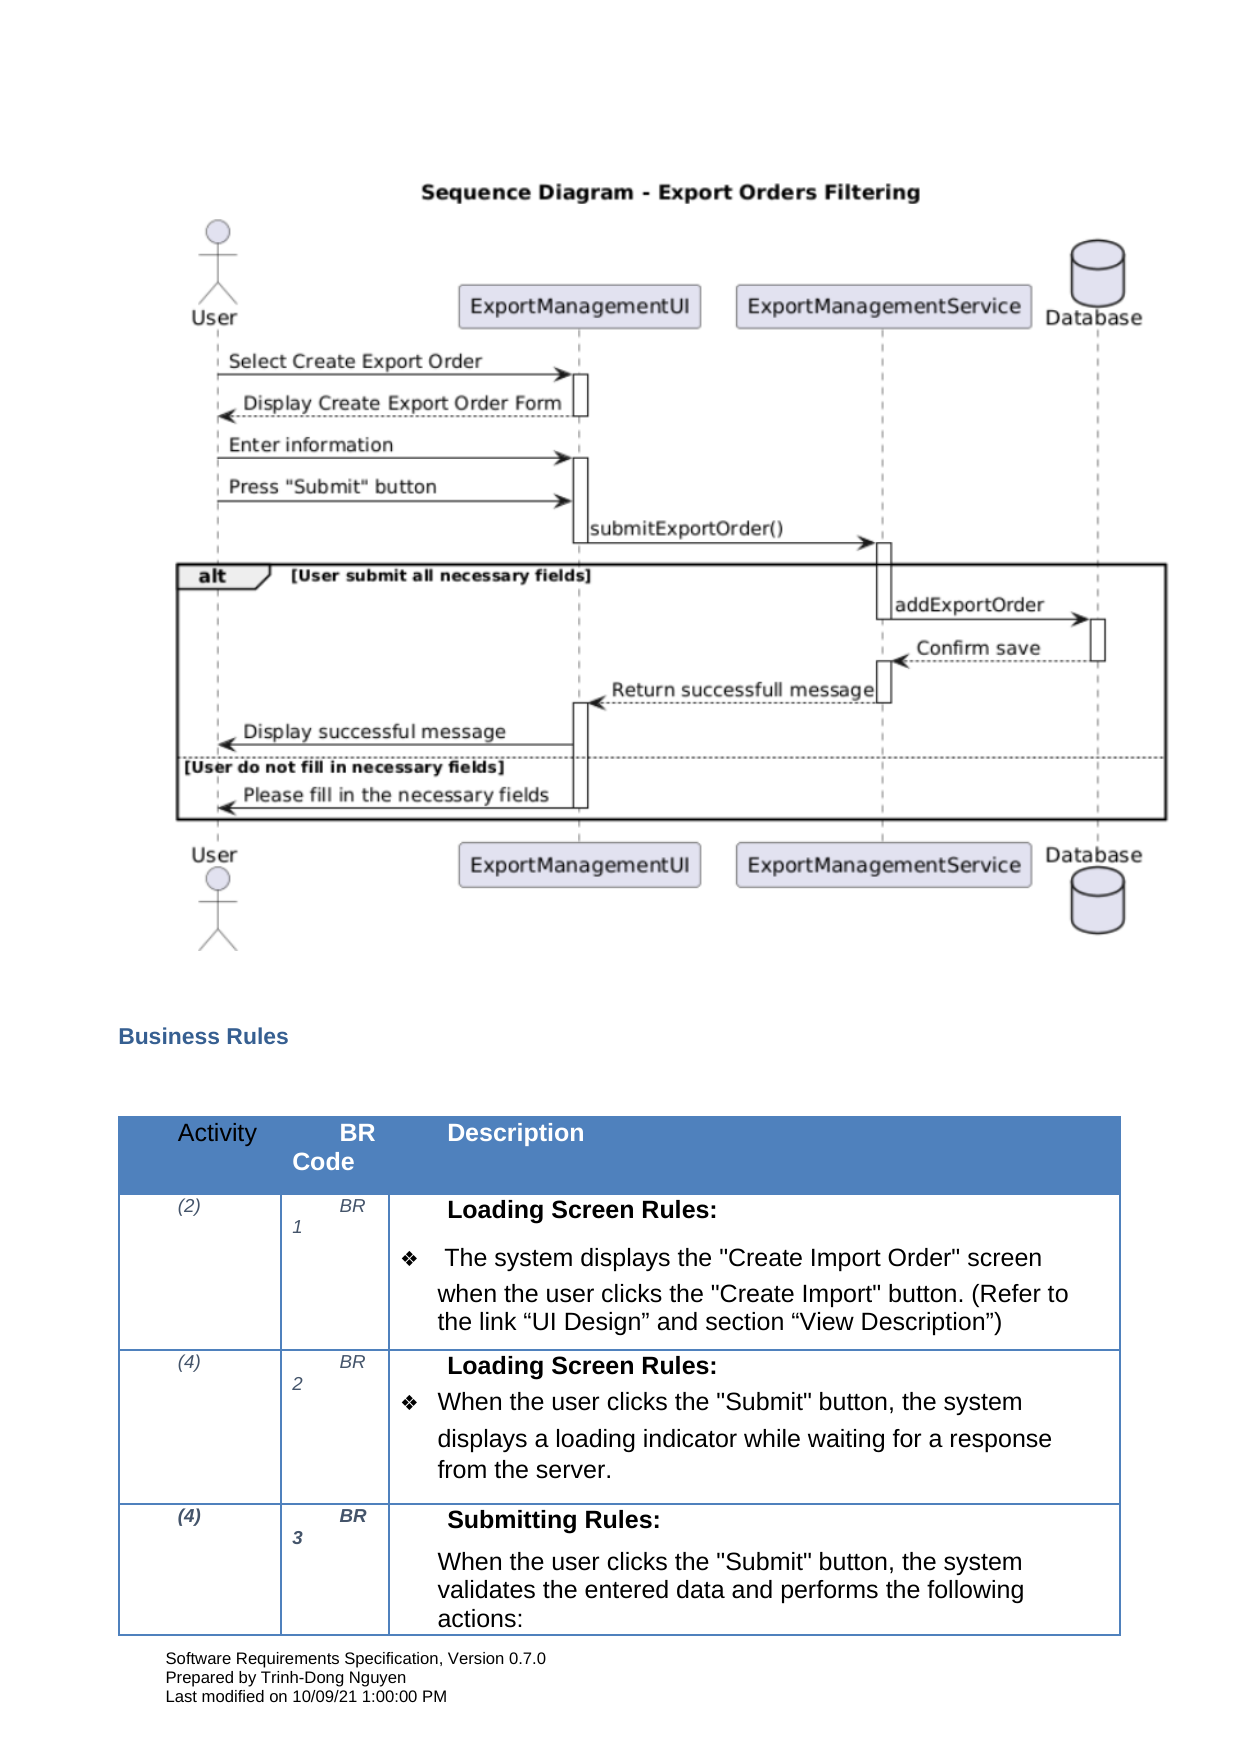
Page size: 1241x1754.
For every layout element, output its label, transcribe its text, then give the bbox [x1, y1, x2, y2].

picture [165, 163, 1170, 951]
subtitle Business Rules [118, 1023, 1122, 1049]
